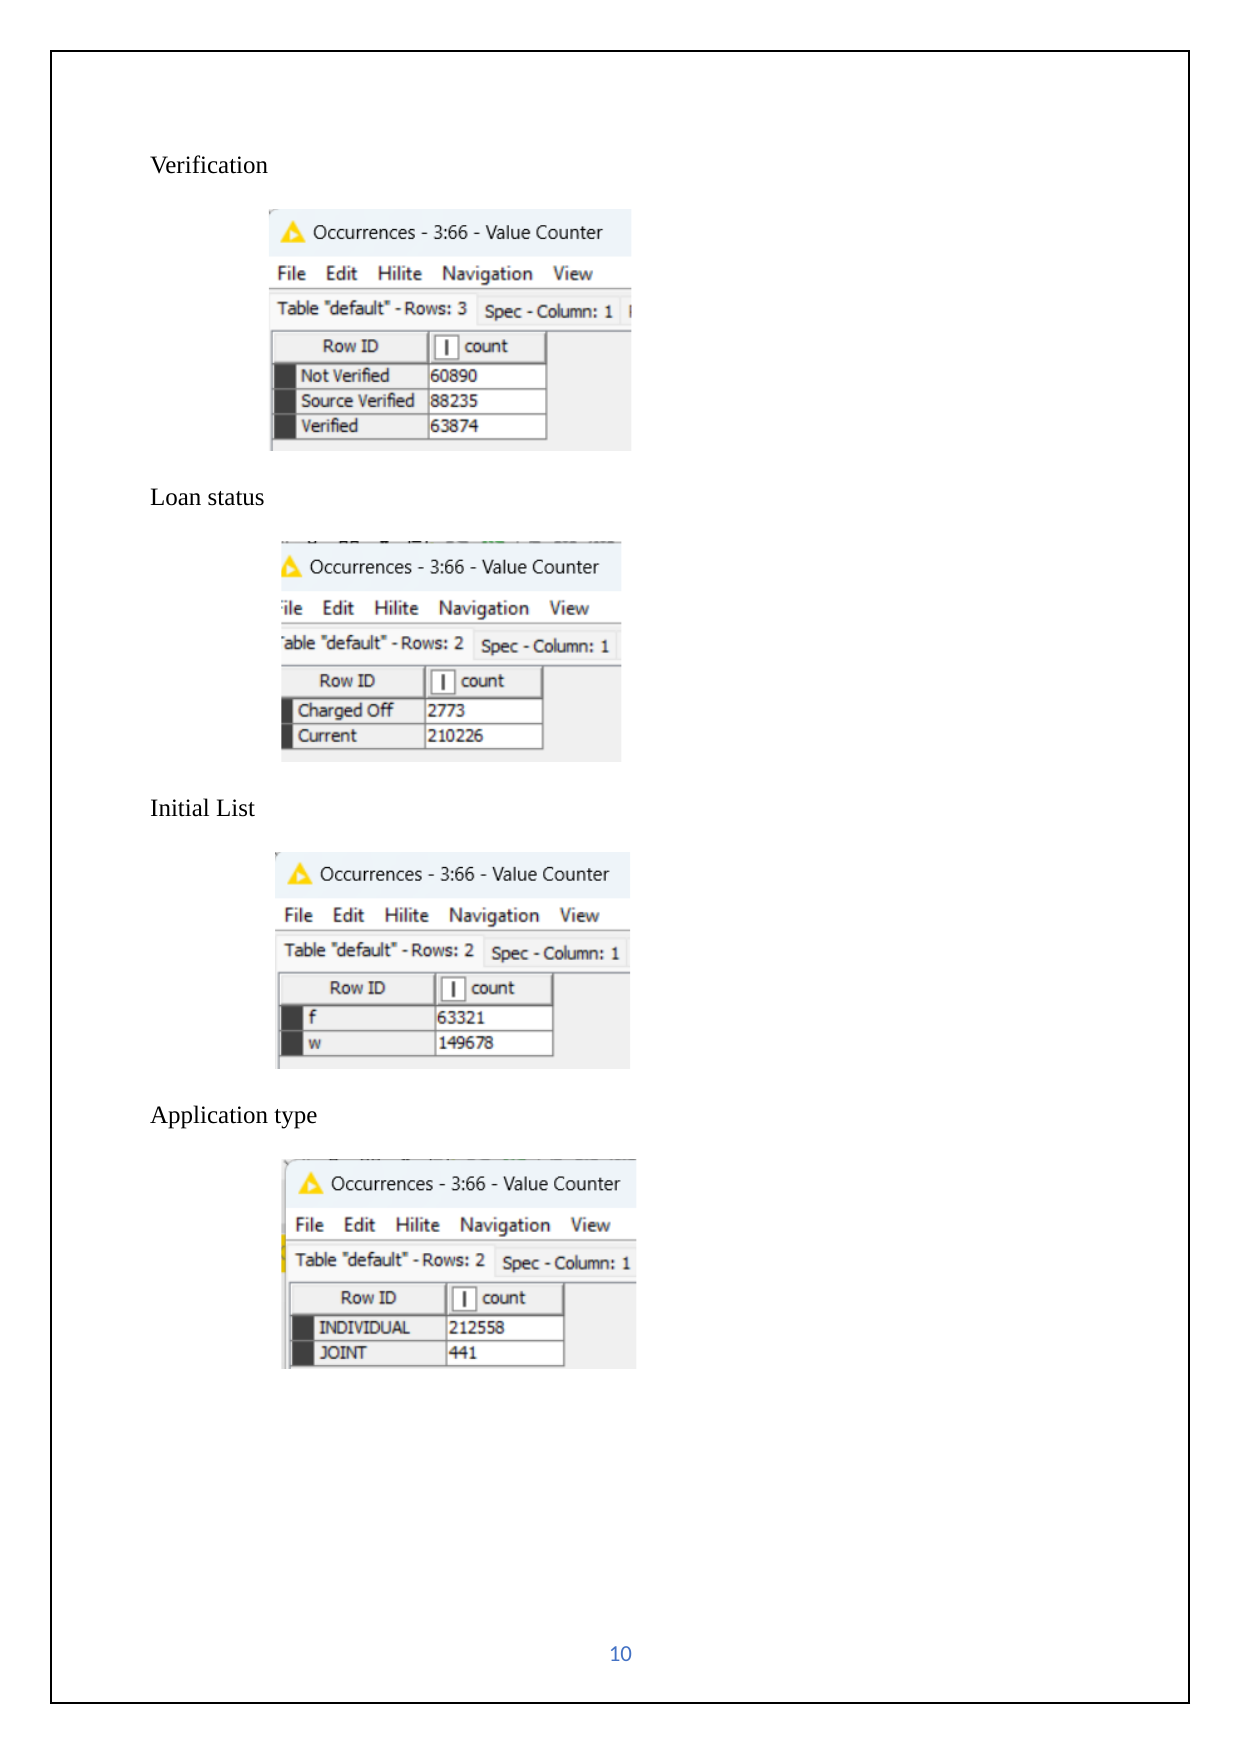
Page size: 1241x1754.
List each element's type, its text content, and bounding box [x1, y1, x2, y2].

text Initial List [150, 793, 1090, 822]
picture [268, 209, 632, 451]
picture [275, 852, 630, 1069]
picture [281, 1159, 637, 1369]
text Verification [150, 150, 1090, 179]
text Loan status [150, 482, 1090, 511]
text Application type [150, 1100, 1090, 1129]
picture [281, 541, 622, 762]
